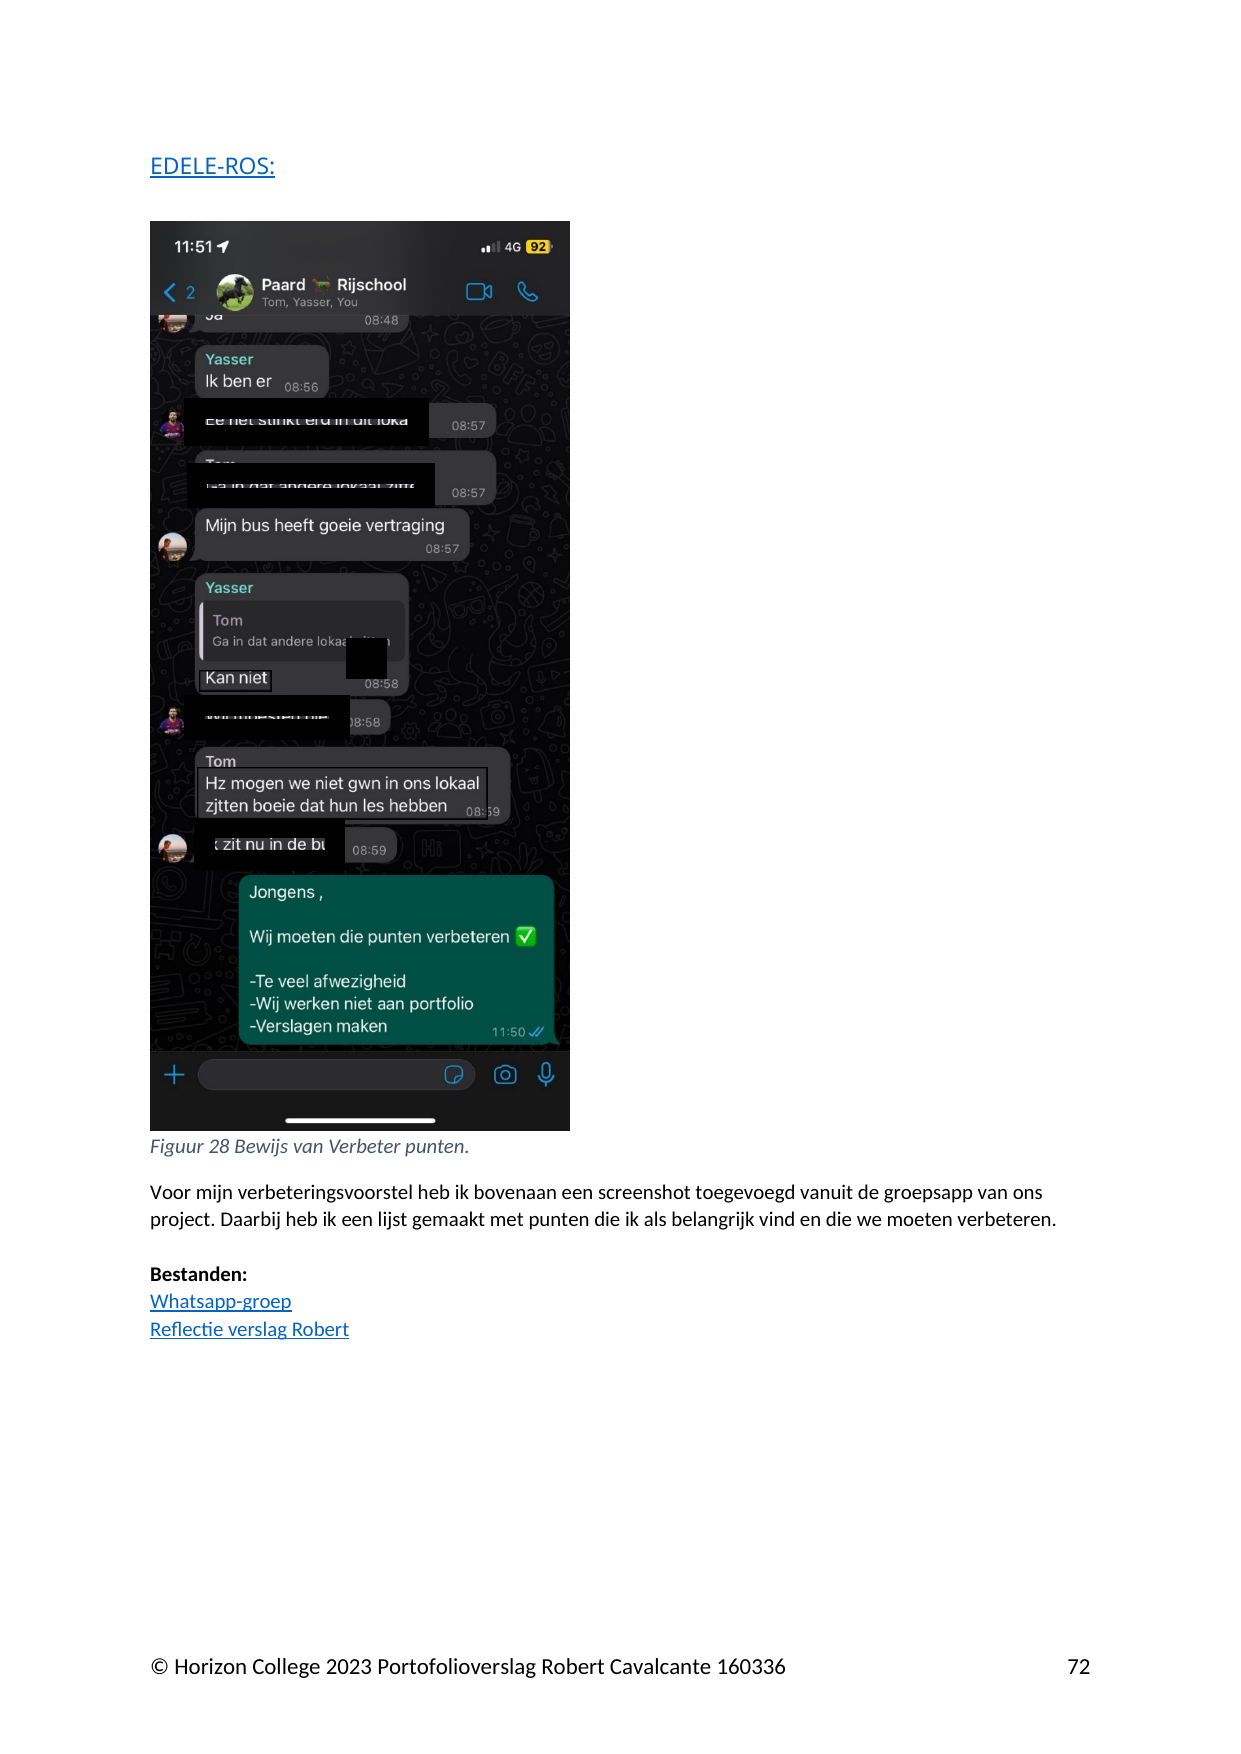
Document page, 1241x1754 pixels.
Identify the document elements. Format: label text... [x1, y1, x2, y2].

picture [150, 221, 570, 1131]
text Figuur 28 Bewijs van Verbeter punten. [150, 1133, 1090, 1158]
text Whatsapp-groep Reflectie verslag Robert [150, 1289, 1090, 1341]
subtitle EDELE-ROS: [150, 150, 1090, 181]
text Voor mijn verbeteringsvoorstel heb ik bovenaan een screenshot toegevoegd vanuit de groepsapp van ons project. Daarbij heb ik een lijst gemaakt met punten die ik als belangrijk vind en die we moeten verbeteren. [150, 1179, 1090, 1232]
text Bestanden: [150, 1261, 1090, 1287]
